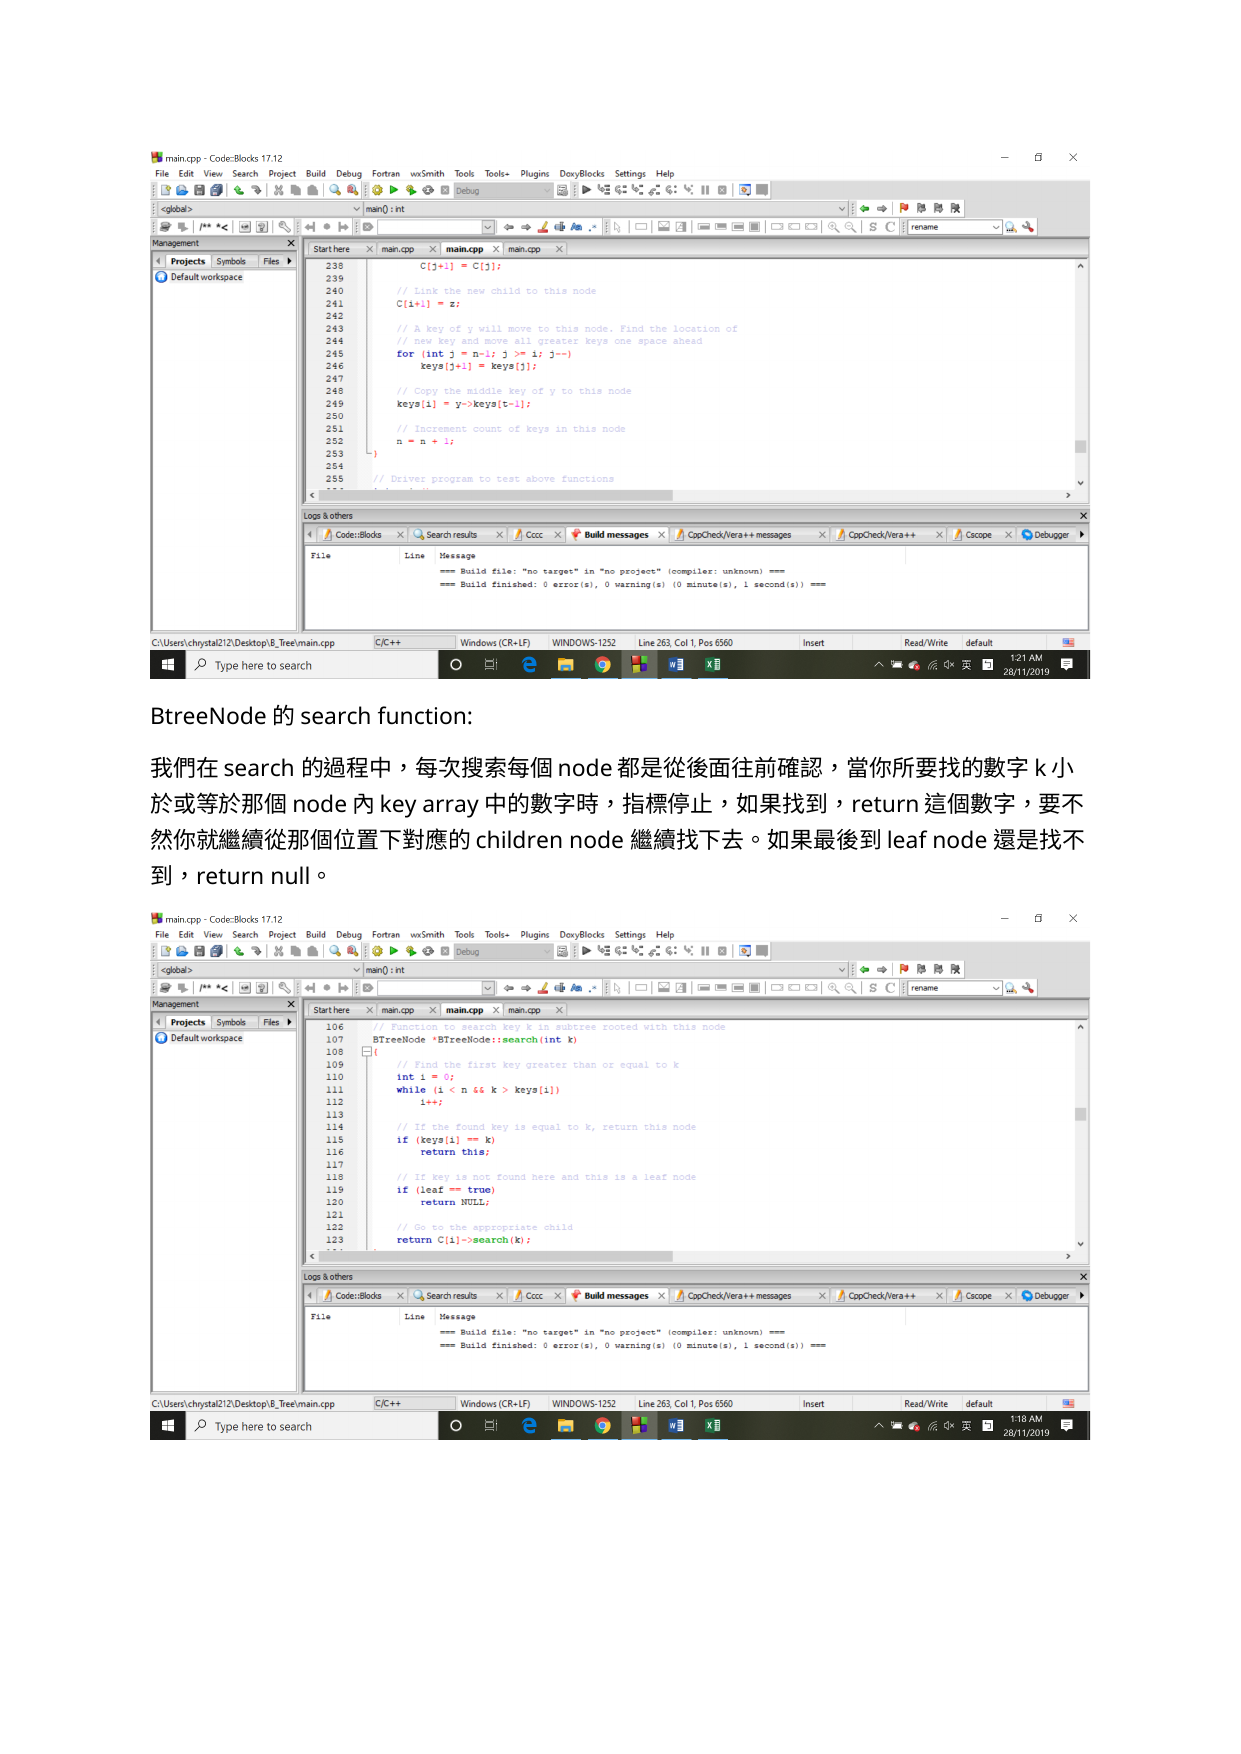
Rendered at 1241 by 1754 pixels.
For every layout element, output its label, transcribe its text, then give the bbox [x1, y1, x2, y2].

picture [150, 150, 1091, 679]
text 我們在search 的過程中，每次搜索每個node都是從後面往前確認，當你所要找的數字k小於或等於那個node內key array 中的數字時，指標停止，如果找到，return這個數字，要不然你就繼續從那個位置下對應的children node 繼續找下去。如果最後到leaf node 還是找不到，return null。 [150, 750, 1090, 891]
text BtreeNode 的search function: [150, 698, 1090, 731]
picture [150, 910, 1091, 1440]
